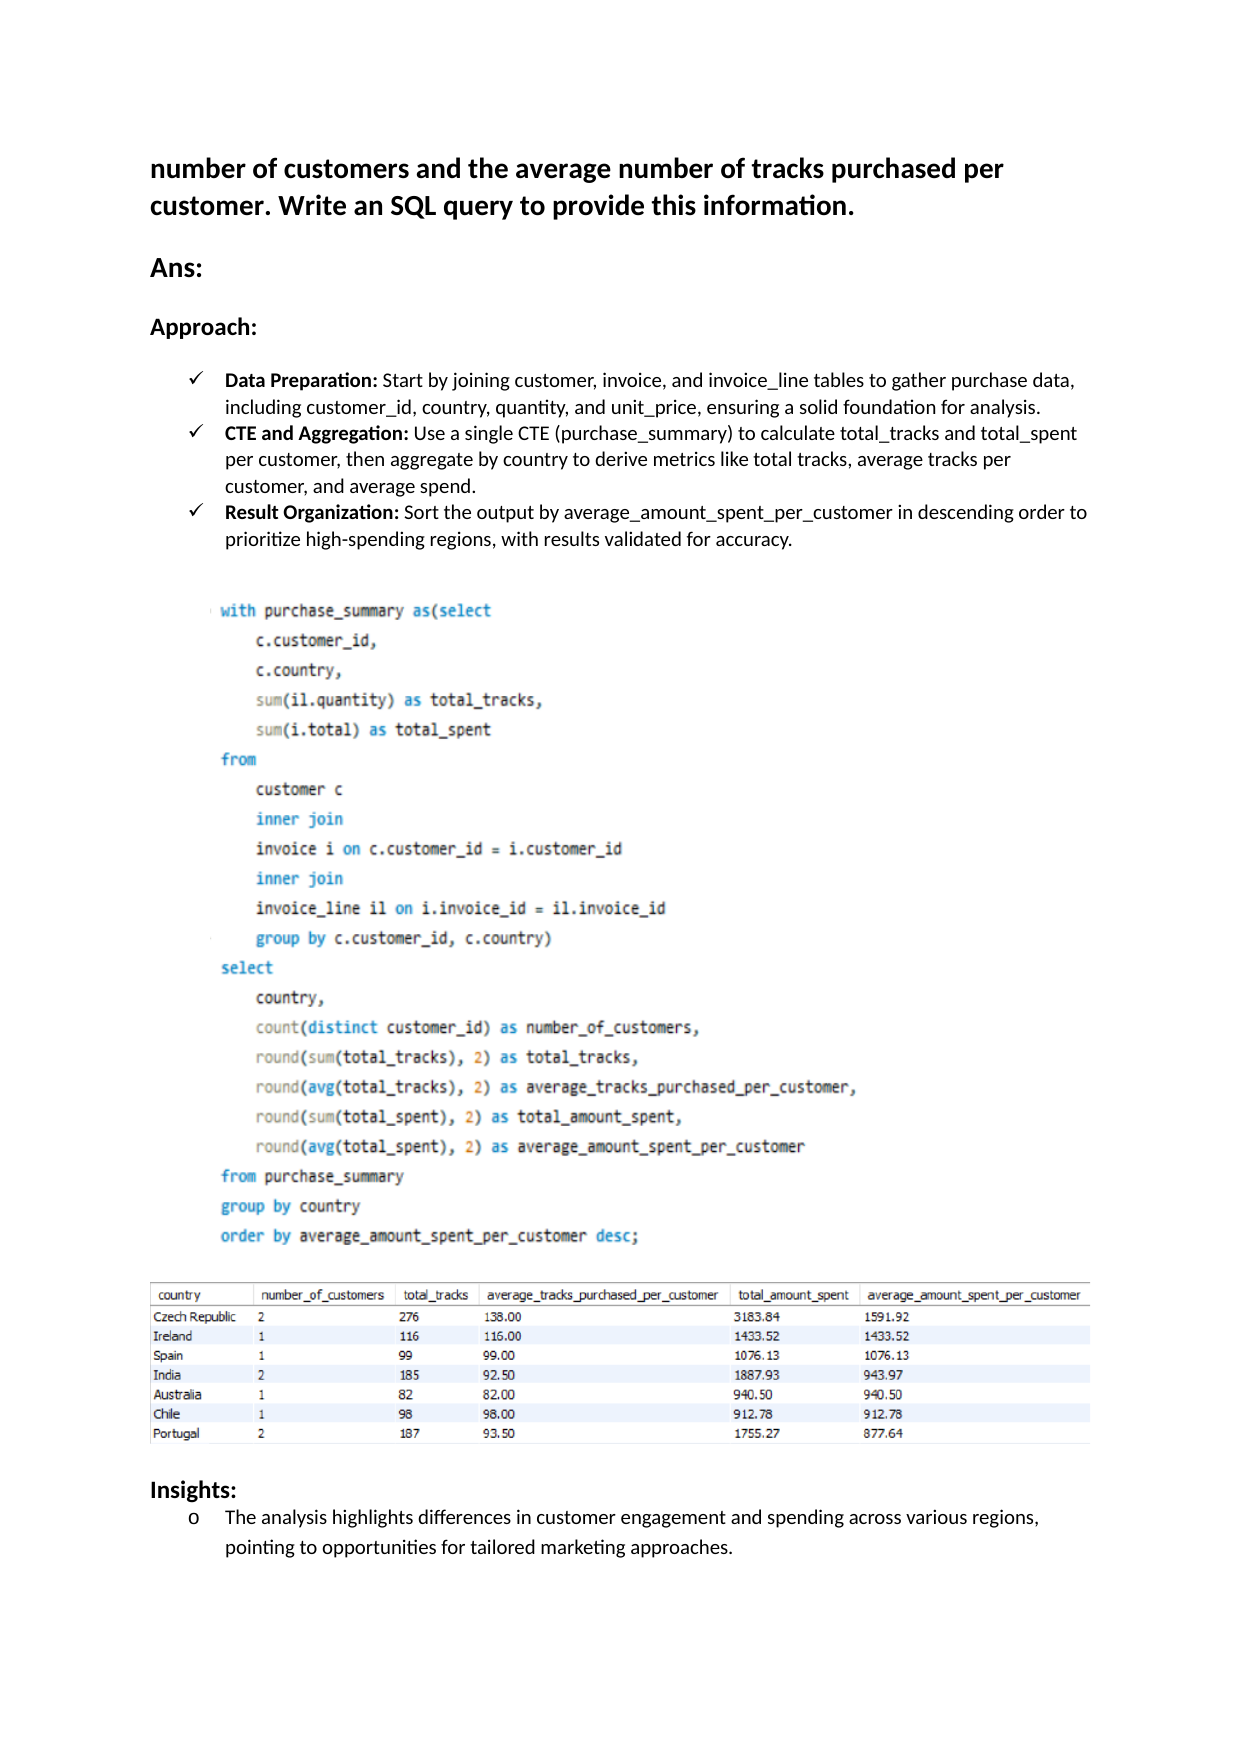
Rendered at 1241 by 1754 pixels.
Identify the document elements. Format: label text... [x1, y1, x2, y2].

text Ans: [150, 456, 1090, 491]
text Approach: [150, 518, 1090, 548]
list CTE and Aggregation: Use a single CTE (purchase_summary) to calculate total_tracks and total_spent per customer, then aggregate by country to derive metrics like total tracks, average tracks per customer, and average spend. [187, 627, 1090, 705]
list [187, 150, 1090, 175]
list Result Organization: Sort the output by average_amount_spent_per_customer in descending order to prioritize high-spending regions, with results validated for accuracy. [187, 706, 1090, 758]
text 11. Chinook is interested in understanding the purchasing behavior of customers based on their geographical location. They want to know the average total amount spent by customers from each country, along with the number of customers and the average number of tracks purchased per customer. Write an SQL query to provide this information. [150, 246, 1090, 429]
picture [150, 1488, 1091, 1650]
picture [210, 793, 869, 1467]
list Data Preparation: Start by joining customer, invoice, and invoice_line tables to gather purchase data, including customer_id, country, quantity, and unit_price, ensuring a solid foundation for analysis. [187, 574, 1090, 626]
